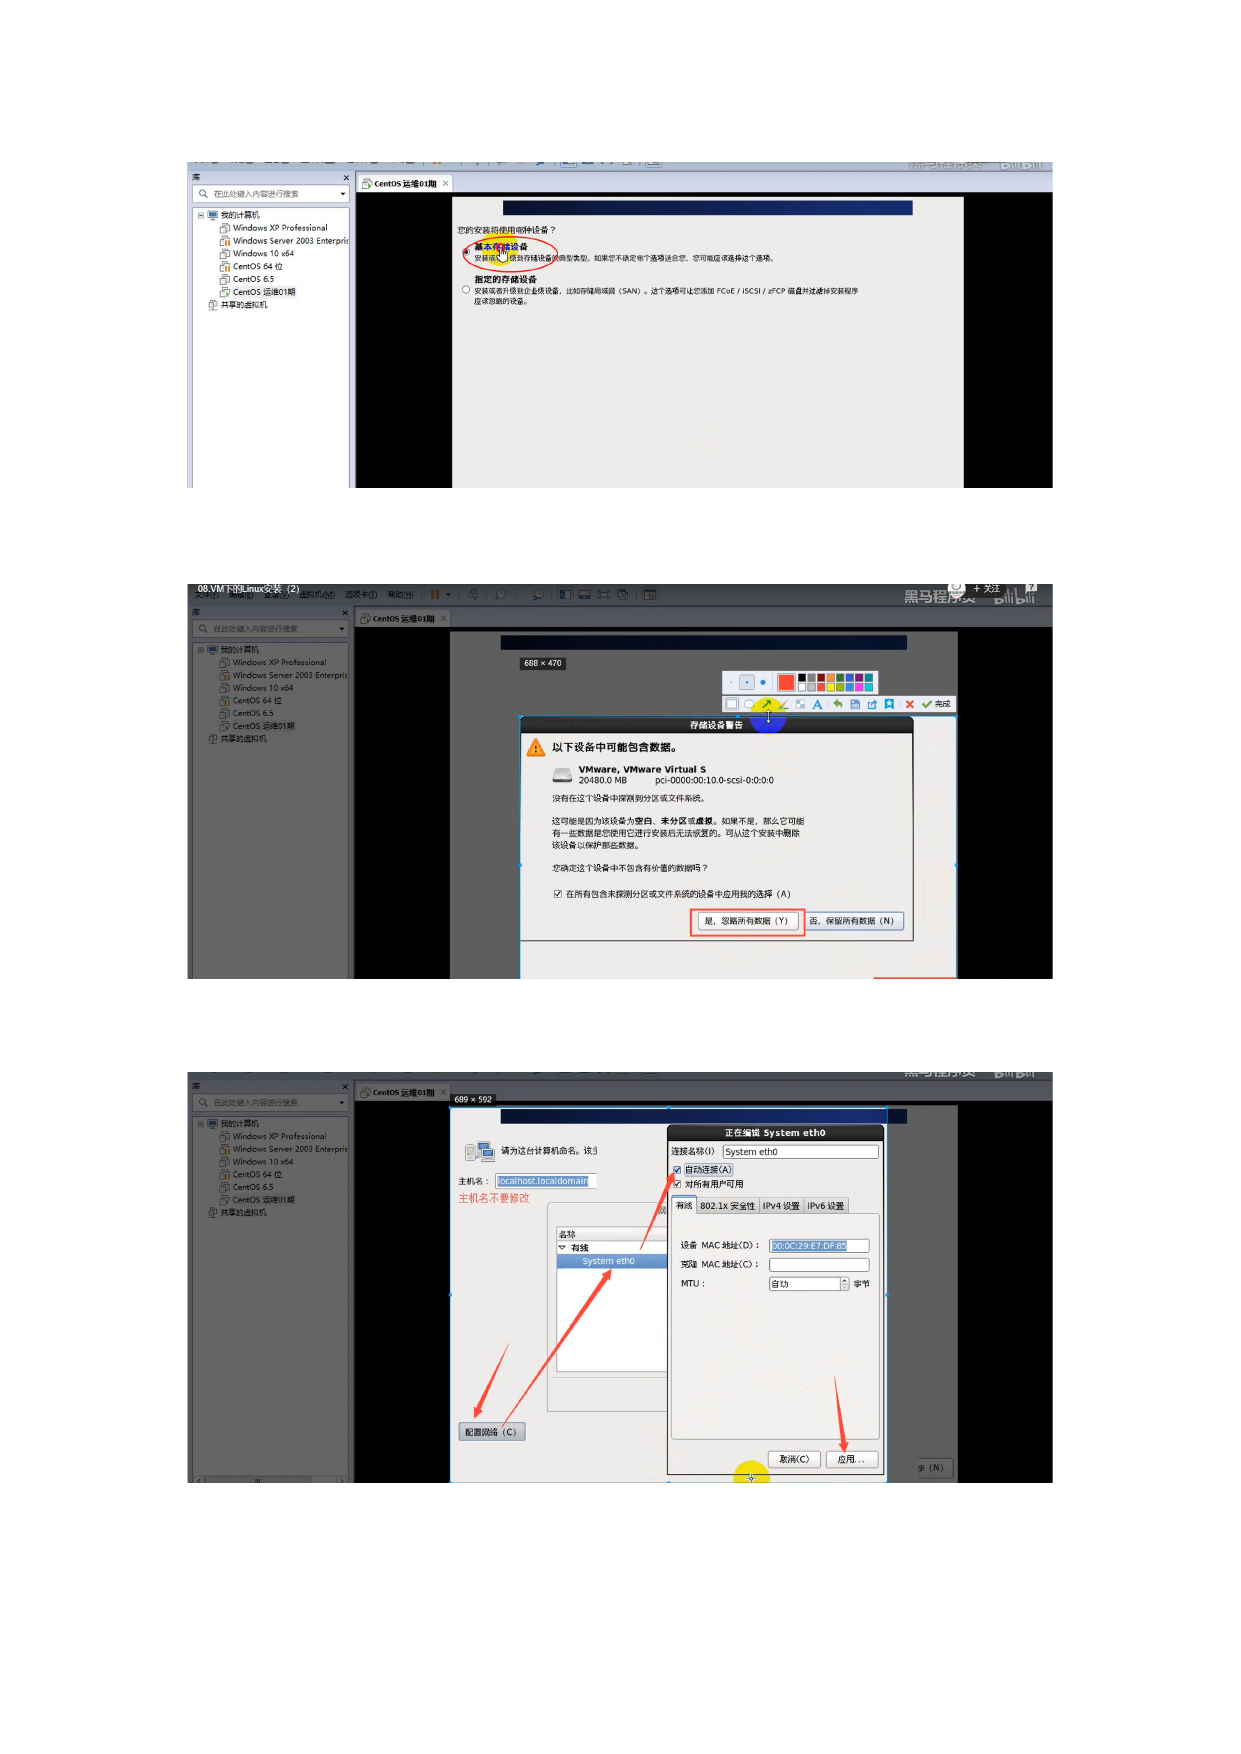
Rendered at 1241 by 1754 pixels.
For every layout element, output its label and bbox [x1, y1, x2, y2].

picture [187, 584, 1053, 979]
picture [187, 1072, 1053, 1483]
picture [187, 162, 1053, 488]
